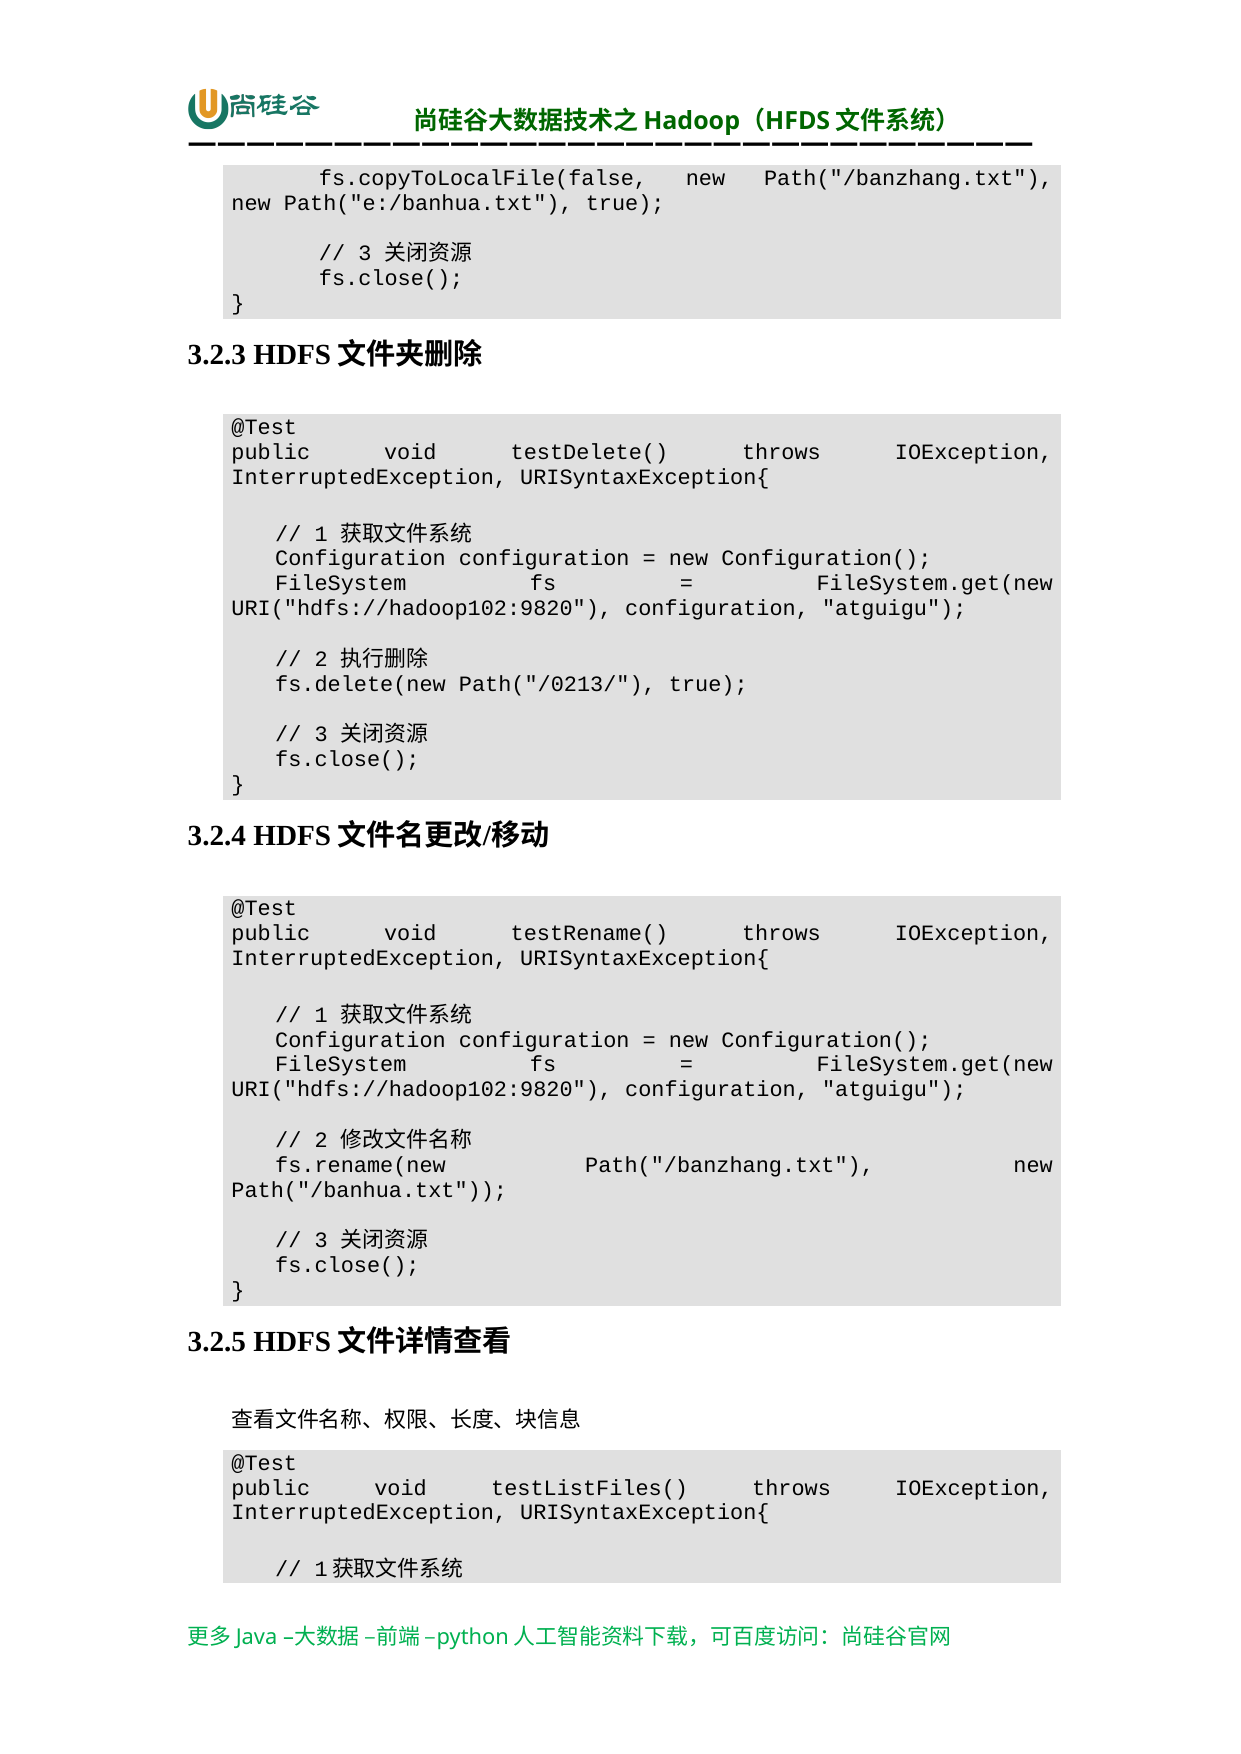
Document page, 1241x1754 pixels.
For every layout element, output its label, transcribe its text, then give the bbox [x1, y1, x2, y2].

text } [223, 773, 1061, 800]
text @Test [223, 896, 1061, 922]
text // 1 获取文件系统 [223, 997, 1061, 1029]
text // 2 修改文件名称 [223, 1122, 1061, 1154]
text fs.delete(new Path("/0213/"), true); [223, 673, 1061, 698]
text Configuration configuration = new Configuration(); [223, 548, 1061, 572]
text // 1获取文件系统 [223, 1551, 1061, 1583]
subtitle 3.2.4 HDFS文件名更改/移动 [187, 800, 1053, 865]
text public void testRename() throws IOException, InterruptedException, URISyntaxException{ [223, 922, 1061, 972]
text } [223, 292, 1061, 319]
text public void testListFiles() throws IOException, InterruptedException, URISyntaxException{ [223, 1477, 1061, 1526]
text FileSystem fs = FileSystem.get(new URI("hdfs://hadoop102:9820"), configuration, "atguigu"); [223, 572, 1061, 622]
text Configuration configuration = new Configuration(); [223, 1029, 1061, 1053]
subtitle 3.2.3 HDFS文件夹删除 [187, 319, 1053, 384]
subtitle 3.2.5 HDFS文件详情查看 [187, 1306, 1053, 1371]
text fs.rename(new Path("/banzhang.txt"), new Path("/banhua.txt")); [223, 1154, 1061, 1203]
text 查看文件名称、权限、长度、块信息 [187, 1401, 1053, 1434]
text fs.close(); [223, 1254, 1061, 1279]
text } [223, 1279, 1061, 1306]
text public void testDelete() throws IOException, InterruptedException, URISyntaxException{ [223, 441, 1061, 491]
text @Test [223, 414, 1061, 441]
text // 3 关闭资源 [223, 1222, 1061, 1254]
text fs.copyToLocalFile(false, new Path("/banzhang.txt"), new Path("e:/banhua.txt"), true); [223, 165, 1061, 216]
picture [187, 88, 320, 130]
text // 3 关闭资源 [223, 235, 1061, 267]
text // 1 获取文件系统 [223, 516, 1061, 548]
text FileSystem fs = FileSystem.get(new URI("hdfs://hadoop102:9820"), configuration, "atguigu"); [223, 1053, 1061, 1103]
text // 2 执行删除 [223, 641, 1061, 673]
text @Test [223, 1450, 1061, 1477]
text // 3 关闭资源 [223, 716, 1061, 748]
text fs.close(); [223, 748, 1061, 773]
text fs.close(); [223, 267, 1061, 292]
